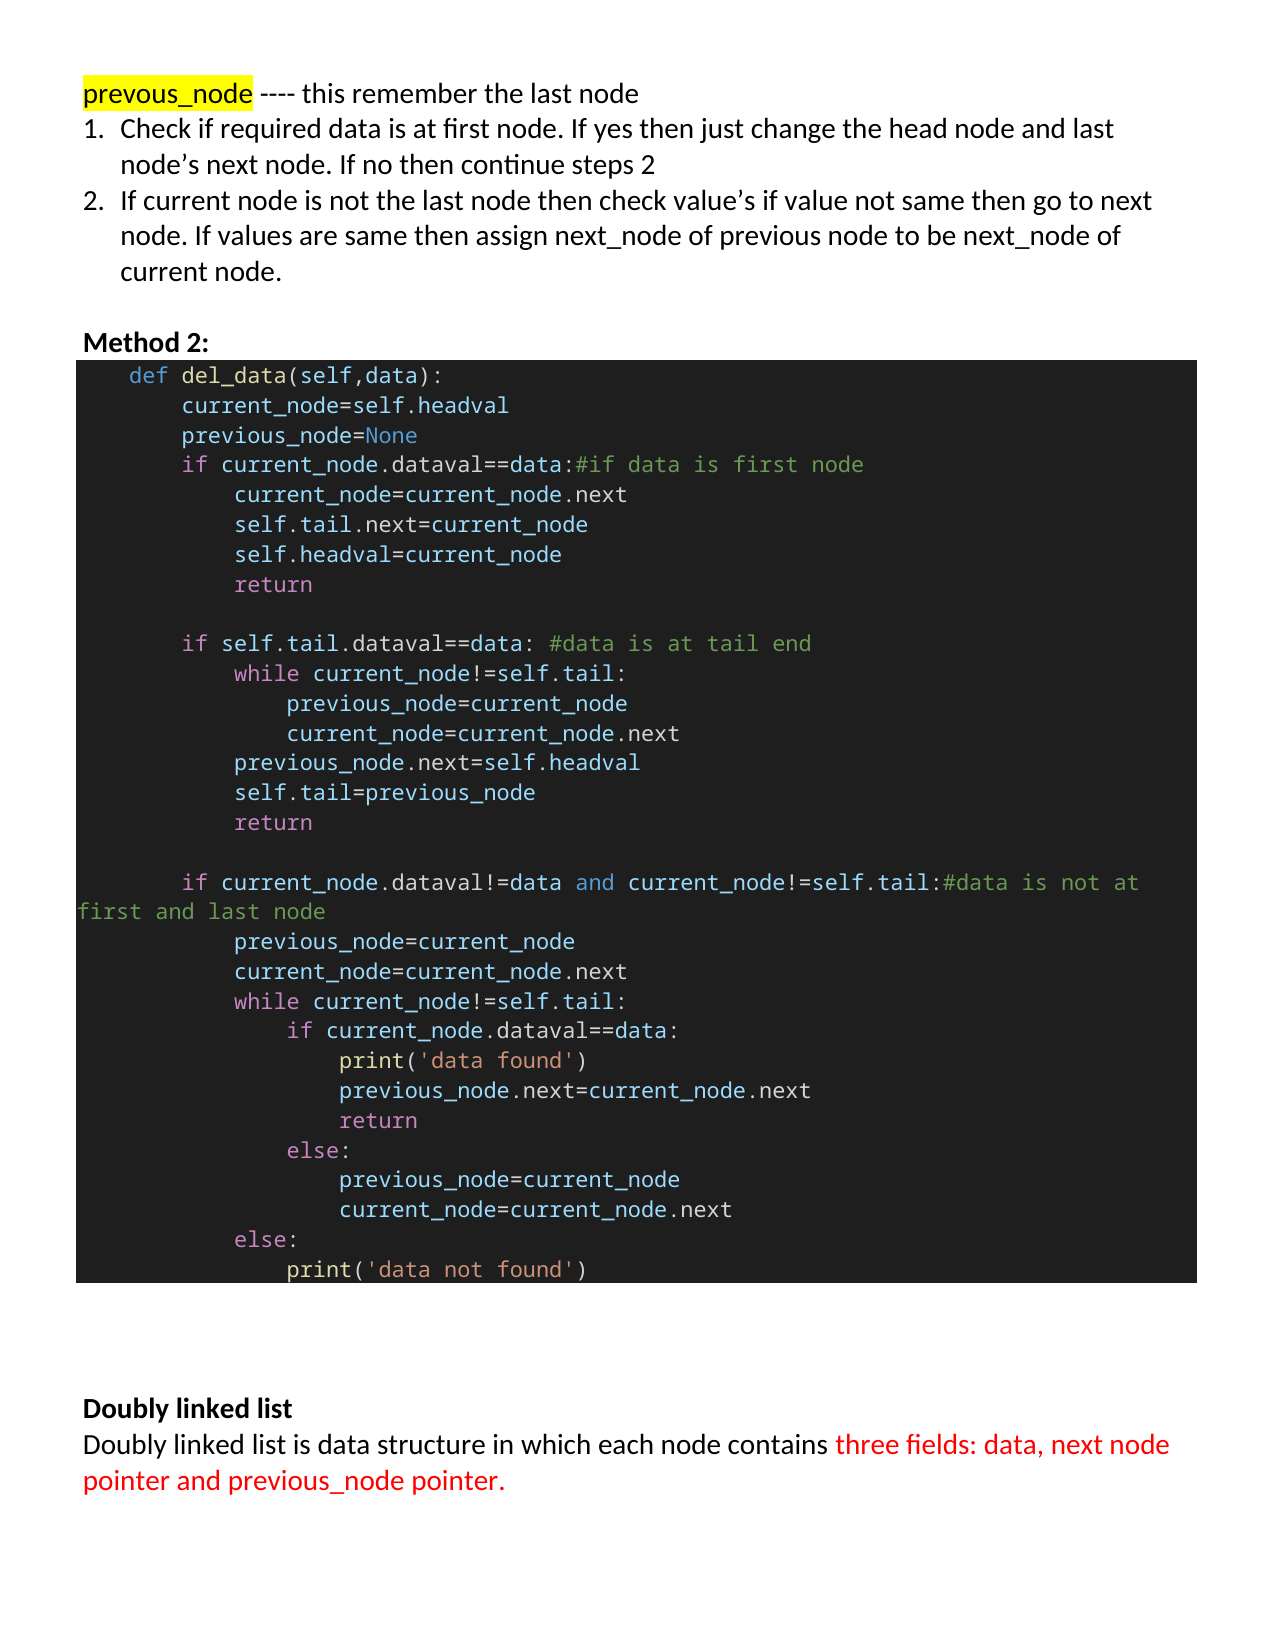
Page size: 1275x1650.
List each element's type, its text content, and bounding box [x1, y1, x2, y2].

text if current_node.dataval!=data and current_node!=self.tail:#data is not at first and last node [76, 866, 1197, 926]
text if self.tail.dataval==data: #data is at tail end [76, 628, 1197, 658]
text Doubly linked list [83, 1390, 1197, 1426]
text def del_data(self,data): [76, 360, 1197, 390]
list If current node is not the last node then check value’s if value not same then go to next node. If values are same then assign next_node of previous node to be next_node of current node. [83, 182, 1197, 289]
text current_node=self.headval [76, 390, 1197, 419]
text else: [76, 1134, 1197, 1164]
text current_node=current_node.next [76, 1194, 1197, 1224]
text Doubly linked list is data structure in which each node contains three fields: data, next node pointer and previous_node pointer. [83, 1426, 1197, 1497]
text Method 2: [83, 324, 1197, 360]
text self.tail=previous_node [76, 777, 1197, 807]
text return [76, 1105, 1197, 1134]
text previous_node.next=current_node.next [76, 1075, 1197, 1105]
text if current_node.dataval==data:#if data is first node [76, 449, 1197, 479]
text previous_node=None [76, 419, 1197, 449]
text else: [76, 1224, 1197, 1254]
text return [76, 807, 1197, 837]
text if current_node.dataval==data: [76, 1015, 1197, 1045]
text previous_node=current_node [76, 688, 1197, 717]
text previous_node=current_node [76, 926, 1197, 956]
text current_node=current_node.next [76, 717, 1197, 747]
text return [76, 568, 1197, 598]
text prevous_node ---- this remember the last node [253, 75, 1197, 111]
text self.tail.next=current_node [76, 509, 1197, 539]
text while current_node!=self.tail: [76, 658, 1197, 688]
text previous_node.next=self.headval [76, 747, 1197, 777]
text previous_node=current_node [76, 1164, 1197, 1194]
list Check if required data is at first node. If yes then just change the head node and last node’s next node. If no then continue steps 2 [83, 111, 1197, 182]
text print('data found') [76, 1045, 1197, 1075]
text while current_node!=self.tail: [76, 986, 1197, 1015]
text current_node=current_node.next [76, 479, 1197, 509]
text self.headval=current_node [76, 539, 1197, 568]
text current_node=current_node.next [76, 956, 1197, 986]
text print('data not found') [76, 1254, 1197, 1283]
